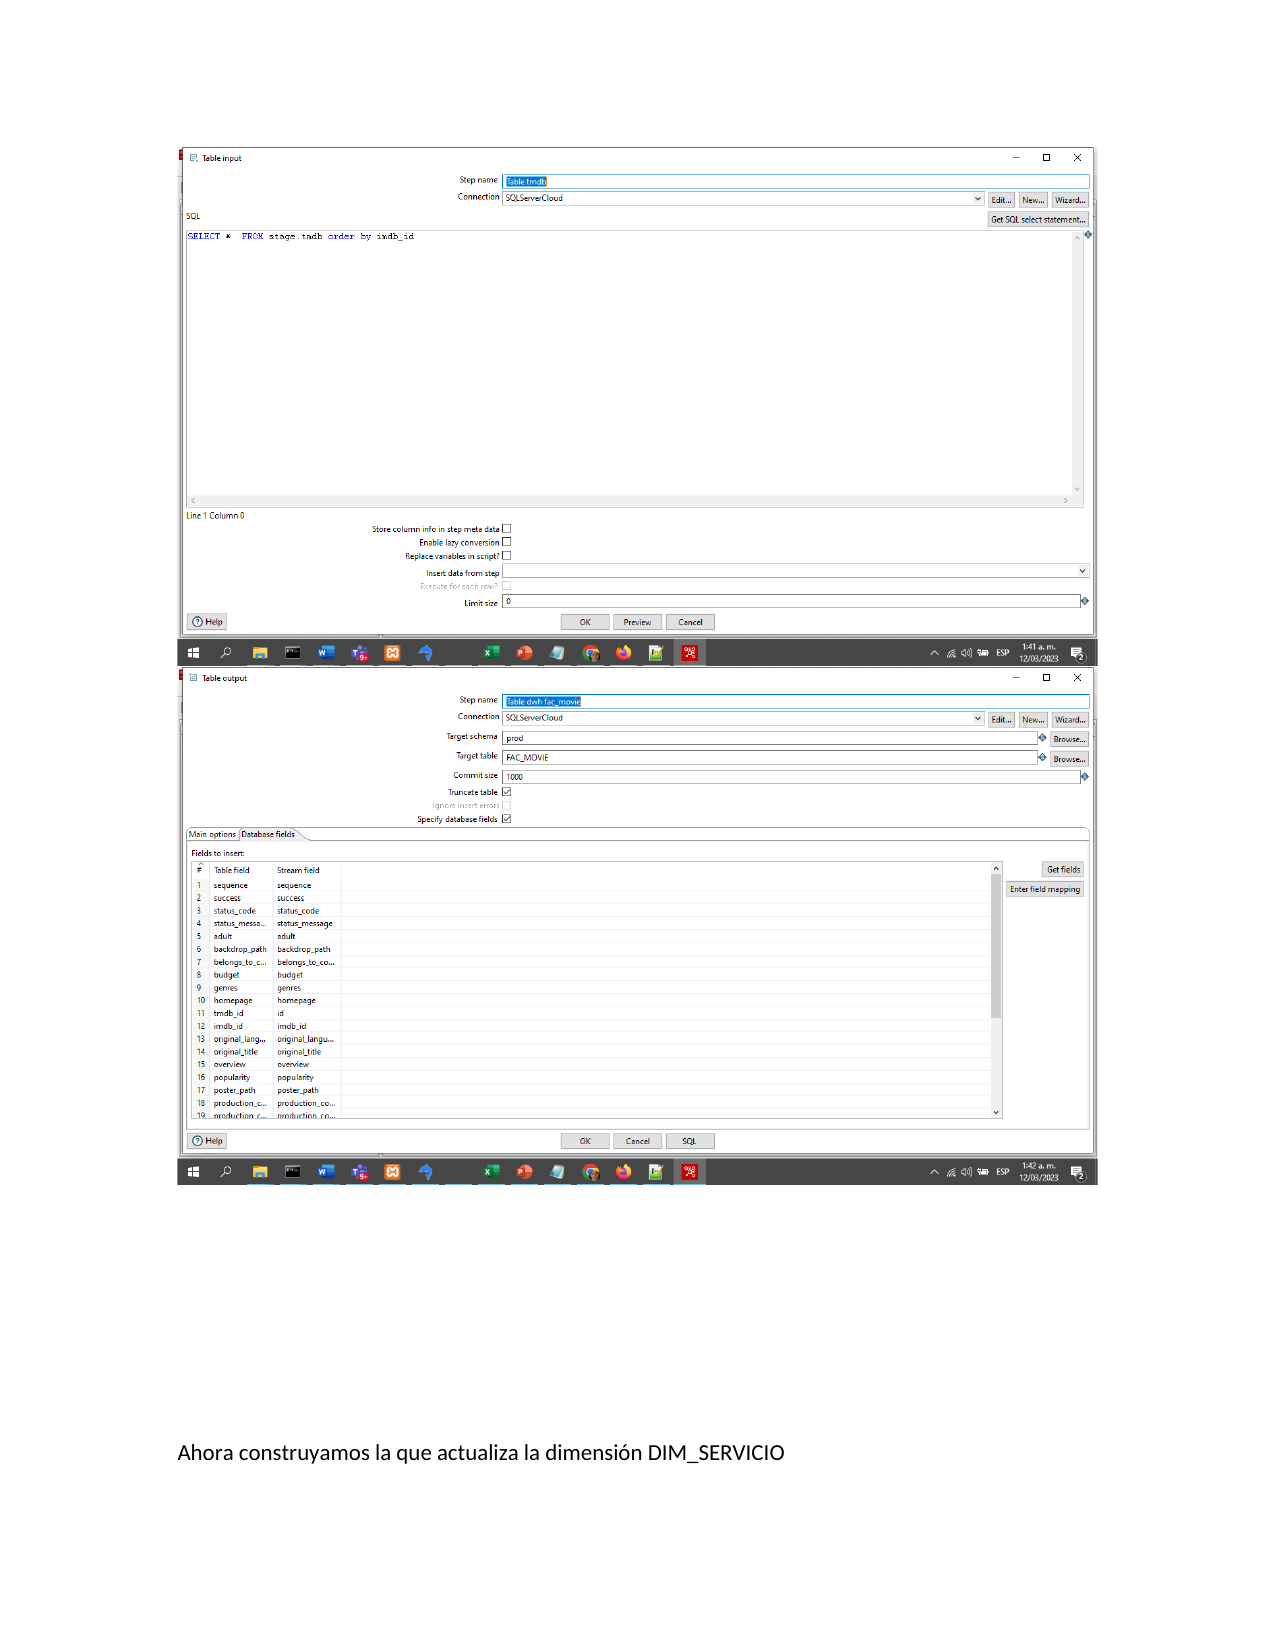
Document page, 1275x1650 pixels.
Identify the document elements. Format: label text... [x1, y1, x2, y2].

picture [177, 667, 1098, 1185]
picture [177, 147, 1098, 666]
text Ahora construyamos la que actualiza la dimensión DIM_SERVICIO [177, 1438, 1098, 1466]
